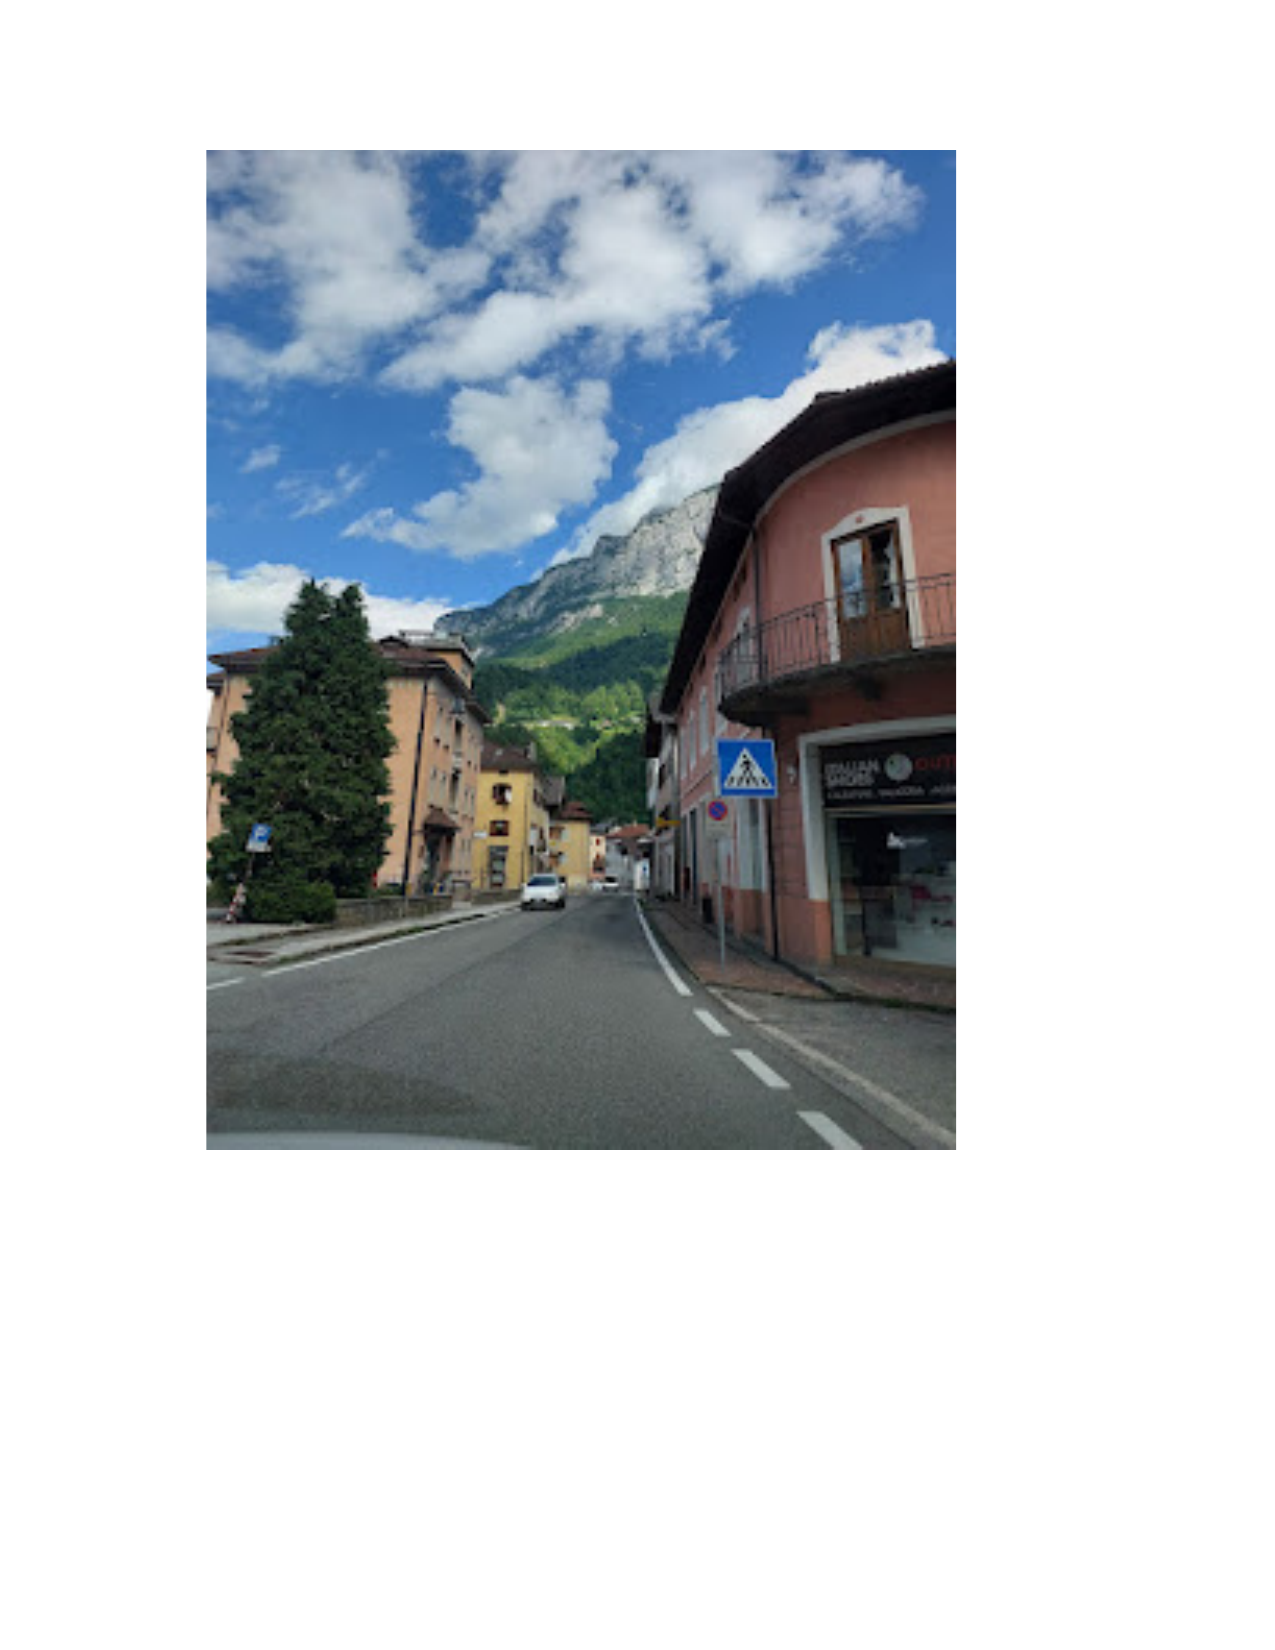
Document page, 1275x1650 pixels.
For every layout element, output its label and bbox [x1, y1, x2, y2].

picture [206, 150, 957, 1150]
